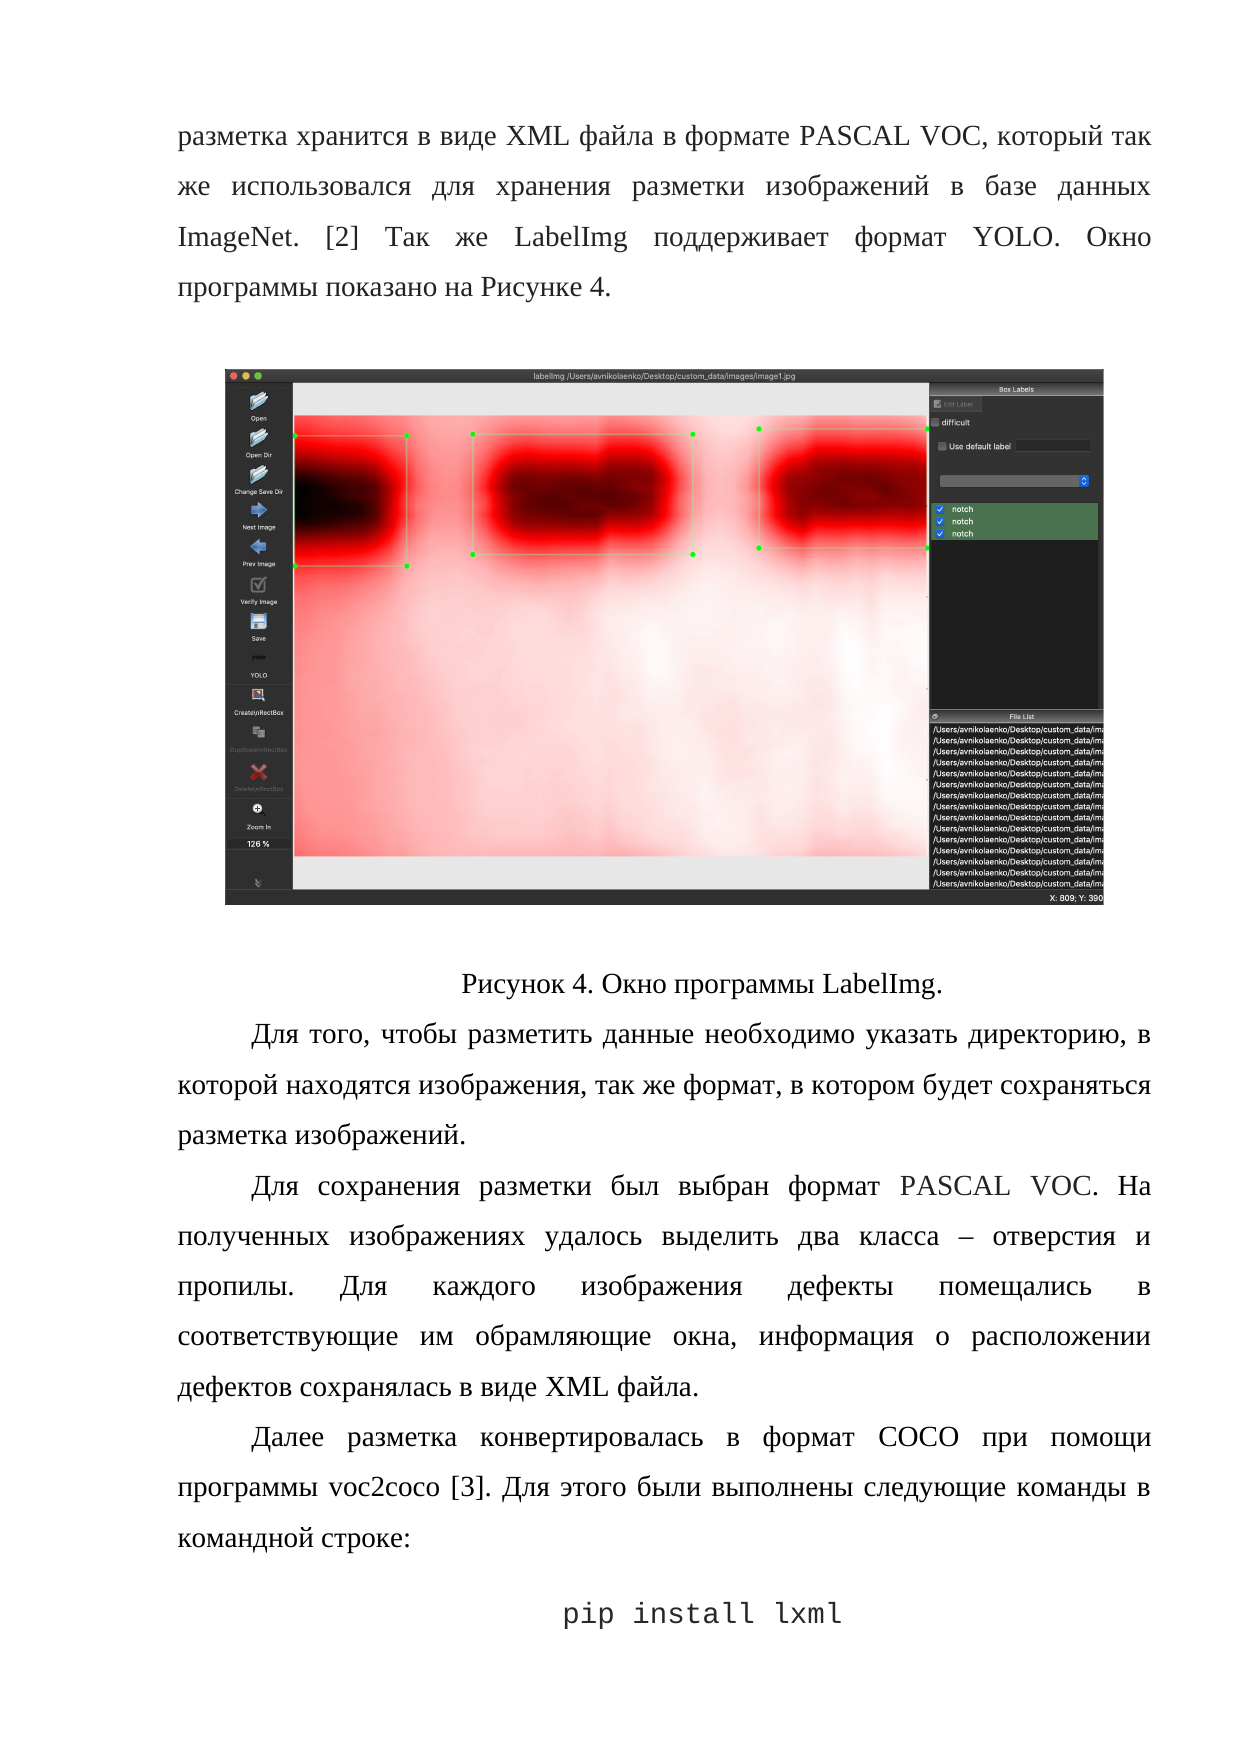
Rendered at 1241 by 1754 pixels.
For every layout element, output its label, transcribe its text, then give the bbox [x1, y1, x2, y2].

picture [225, 369, 1104, 905]
text pip install lxml [252, 1599, 1152, 1632]
text Для сохранения разметки был выбран формат PASCAL VOC. На полученных изображениях удалось выделить два класса – отверстия и пропилы. Для каждого изображения дефекты помещались в соответствующие им обрамляющие окна, информация о расположении дефектов сохранялась в виде XML файла. [177, 1168, 1152, 1402]
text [177, 118, 1152, 303]
text Далее разметка конвертировалась в формат COCO при помощи программы voc2coco [3]. Для этого были выполнены следующие команды в командной строке: [177, 1419, 1152, 1553]
text Для того, чтобы разметить данные необходимо указать директорию, в которой находятся изображения, так же формат, в котором будет сохраняться разметка изображений. [177, 1017, 1152, 1151]
list Рисунок 4. Окно программы LabelImg. [252, 966, 1152, 1000]
